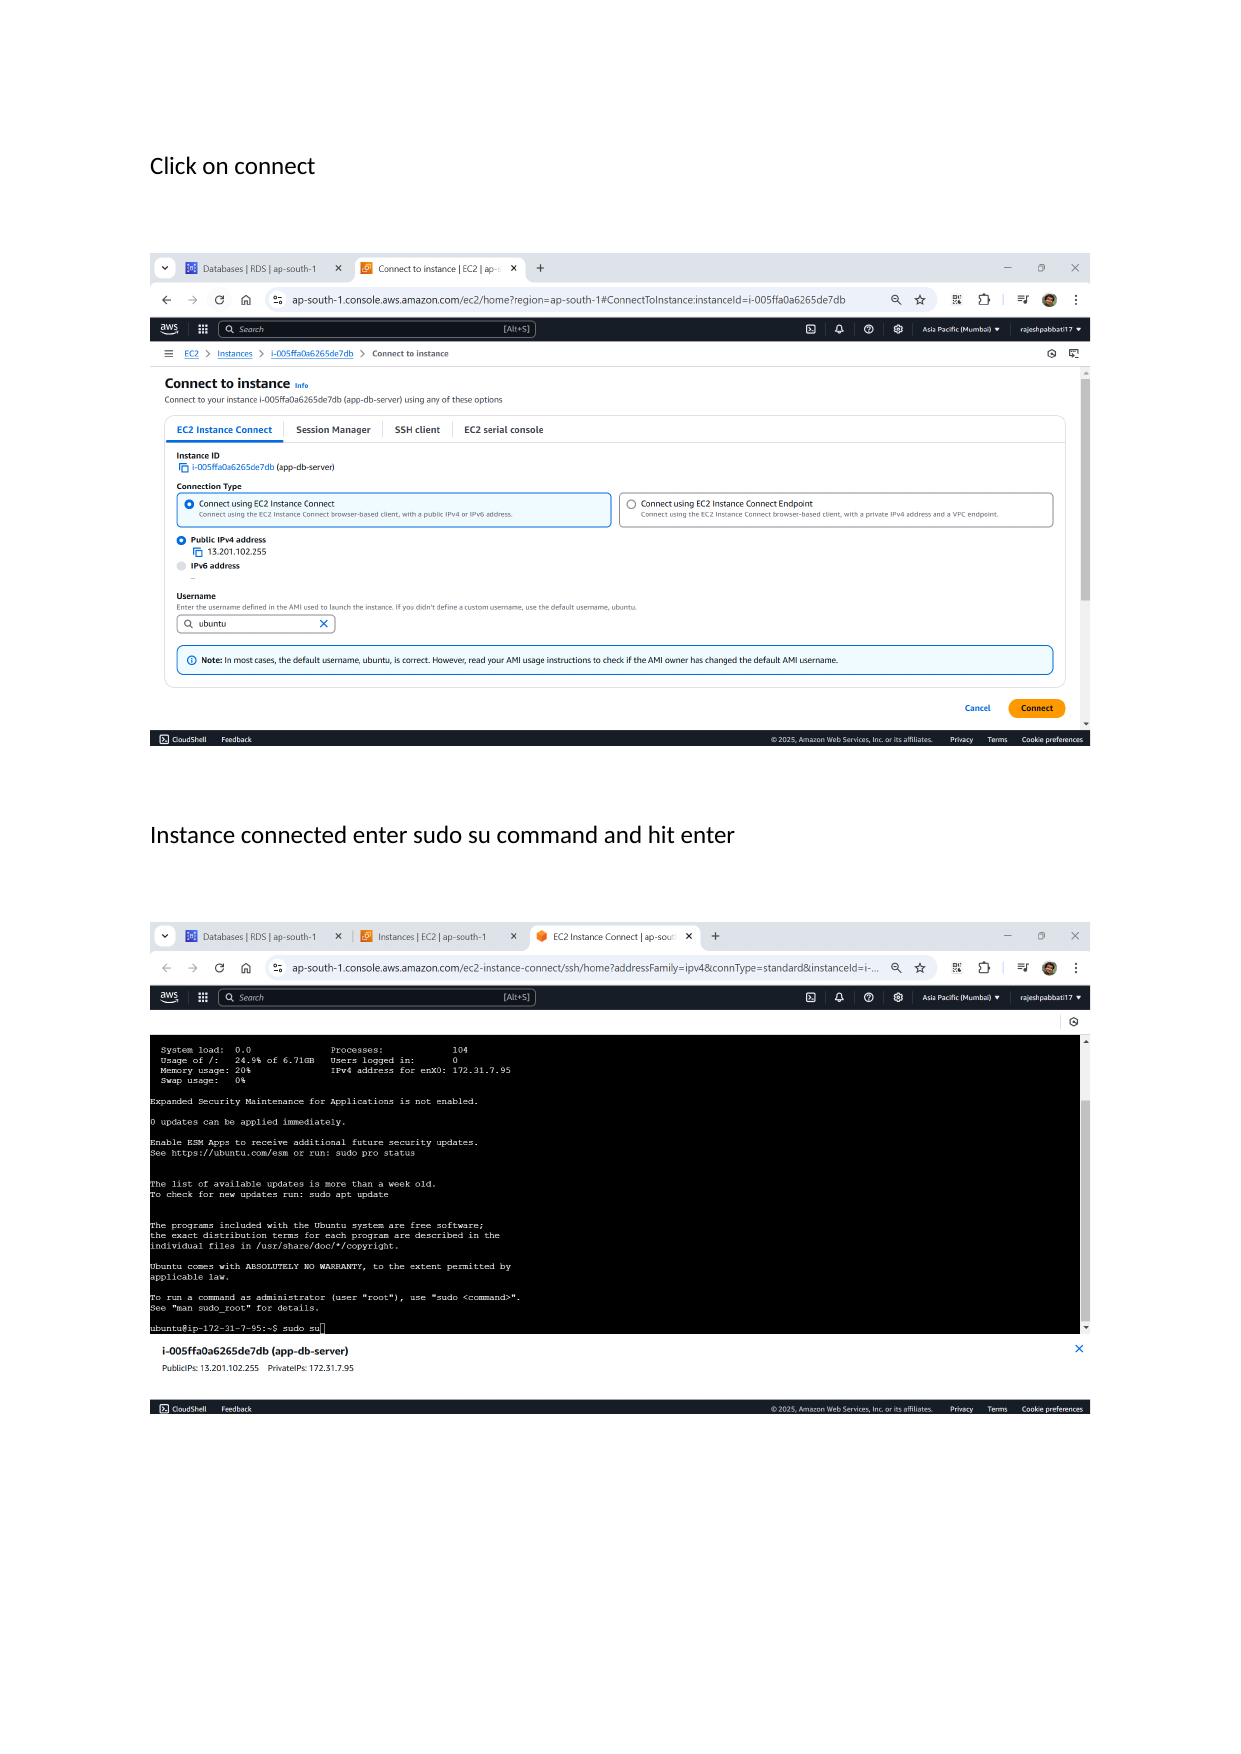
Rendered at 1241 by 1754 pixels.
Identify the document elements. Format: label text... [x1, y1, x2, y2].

picture [150, 922, 1091, 1414]
picture [150, 253, 1091, 746]
text Instance connected enter sudo su command and hit enter [150, 819, 1090, 849]
text Click on connect [150, 150, 1090, 181]
